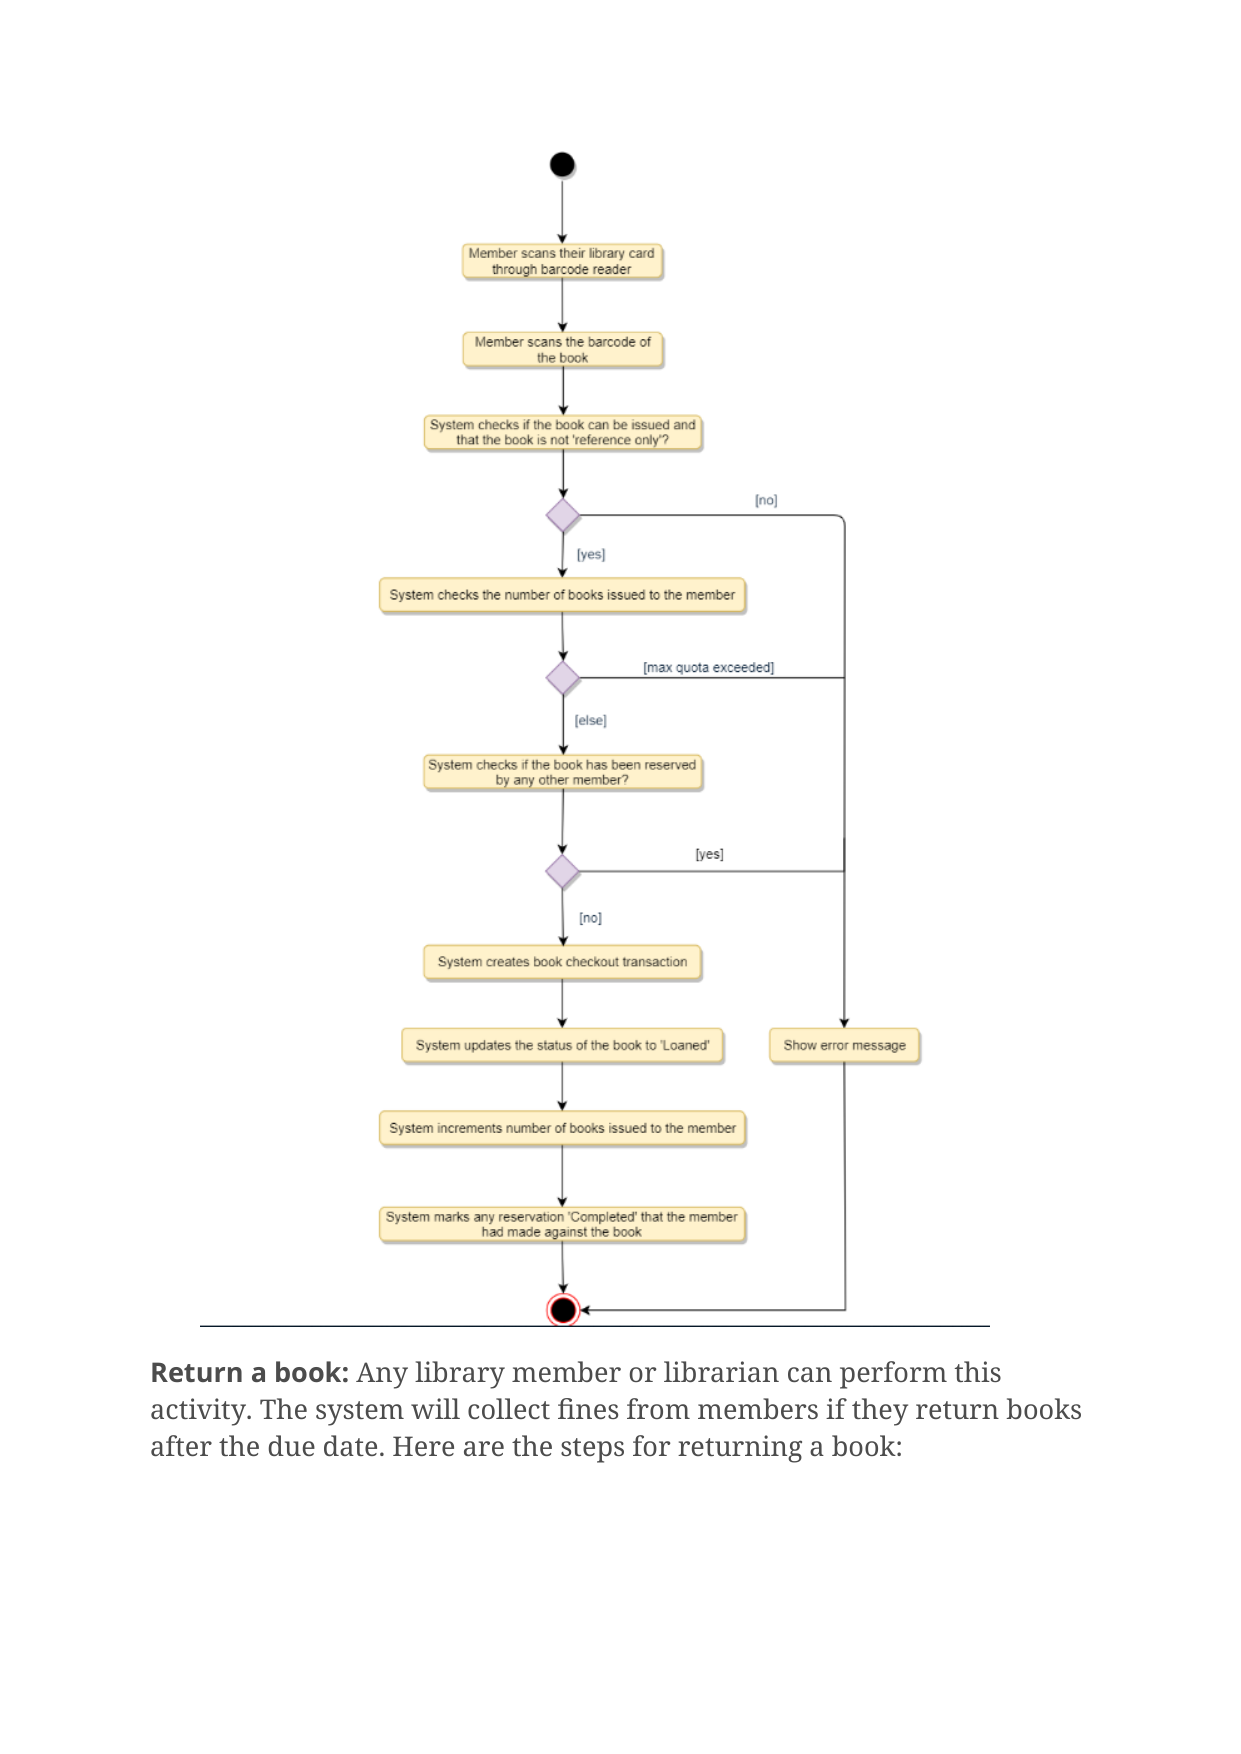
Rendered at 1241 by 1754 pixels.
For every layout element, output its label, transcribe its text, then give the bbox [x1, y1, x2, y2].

text Return a book: Any library member or librarian can perform this activity. The system will collect fines from members if they return books after the due date. Here are the steps for returning a book: [150, 1353, 1090, 1464]
picture [200, 150, 990, 1327]
